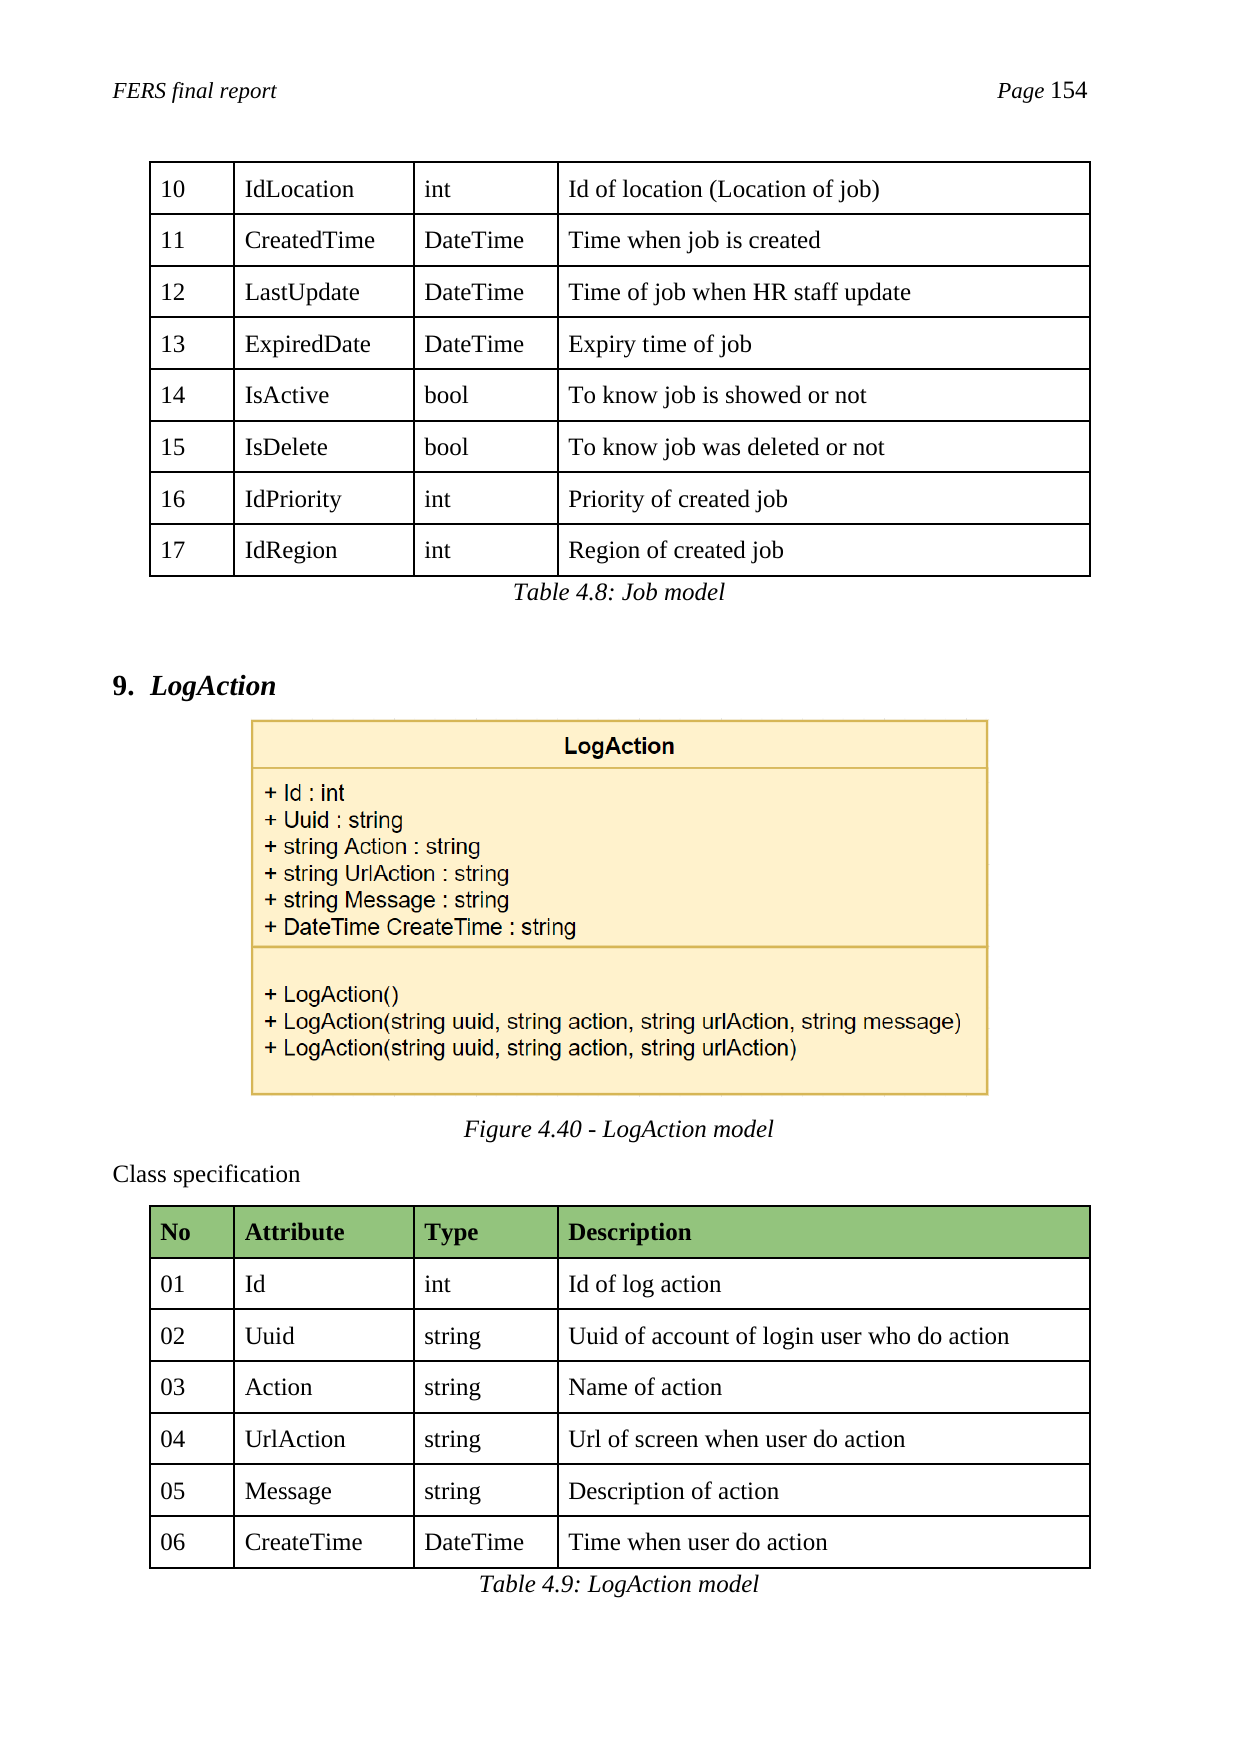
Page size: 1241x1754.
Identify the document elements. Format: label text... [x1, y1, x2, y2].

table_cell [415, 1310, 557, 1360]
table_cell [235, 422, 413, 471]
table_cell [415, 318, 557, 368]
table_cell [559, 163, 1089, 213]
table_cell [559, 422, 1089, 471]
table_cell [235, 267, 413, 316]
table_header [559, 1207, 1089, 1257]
text Table 4.9: LogAction model [112, 1569, 1128, 1597]
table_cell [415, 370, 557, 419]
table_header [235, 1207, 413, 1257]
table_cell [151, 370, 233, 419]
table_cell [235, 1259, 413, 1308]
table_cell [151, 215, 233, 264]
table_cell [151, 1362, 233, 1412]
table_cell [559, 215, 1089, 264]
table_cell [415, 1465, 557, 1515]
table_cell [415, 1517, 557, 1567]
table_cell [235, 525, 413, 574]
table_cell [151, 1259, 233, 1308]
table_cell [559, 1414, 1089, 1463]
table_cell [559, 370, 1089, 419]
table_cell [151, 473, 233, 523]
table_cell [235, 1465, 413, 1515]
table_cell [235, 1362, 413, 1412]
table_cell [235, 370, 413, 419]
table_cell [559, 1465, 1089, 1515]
text Figure 4.40 - LogAction model [112, 1114, 1128, 1143]
picture [250, 718, 990, 1097]
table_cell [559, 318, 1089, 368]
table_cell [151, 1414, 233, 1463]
text Table 4.8: Job model [112, 577, 1128, 605]
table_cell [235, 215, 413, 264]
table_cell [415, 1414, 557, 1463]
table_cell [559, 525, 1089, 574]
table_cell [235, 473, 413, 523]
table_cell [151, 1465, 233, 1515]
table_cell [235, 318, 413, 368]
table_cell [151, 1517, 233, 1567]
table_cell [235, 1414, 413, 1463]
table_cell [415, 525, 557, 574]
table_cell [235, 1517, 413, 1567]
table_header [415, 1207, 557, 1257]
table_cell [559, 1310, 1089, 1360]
text Class specification [112, 1159, 1128, 1188]
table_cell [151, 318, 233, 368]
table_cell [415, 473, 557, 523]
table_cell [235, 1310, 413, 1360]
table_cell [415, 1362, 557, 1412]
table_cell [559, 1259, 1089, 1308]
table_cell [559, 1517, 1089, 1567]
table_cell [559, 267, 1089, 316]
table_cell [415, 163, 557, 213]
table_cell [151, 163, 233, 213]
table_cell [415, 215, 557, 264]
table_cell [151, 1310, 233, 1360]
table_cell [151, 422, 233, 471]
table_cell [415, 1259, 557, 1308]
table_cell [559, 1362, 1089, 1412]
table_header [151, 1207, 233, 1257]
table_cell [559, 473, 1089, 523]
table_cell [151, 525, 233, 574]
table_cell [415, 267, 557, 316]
subtitle LogAction [112, 668, 1128, 701]
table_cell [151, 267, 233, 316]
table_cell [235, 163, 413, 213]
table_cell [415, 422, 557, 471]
